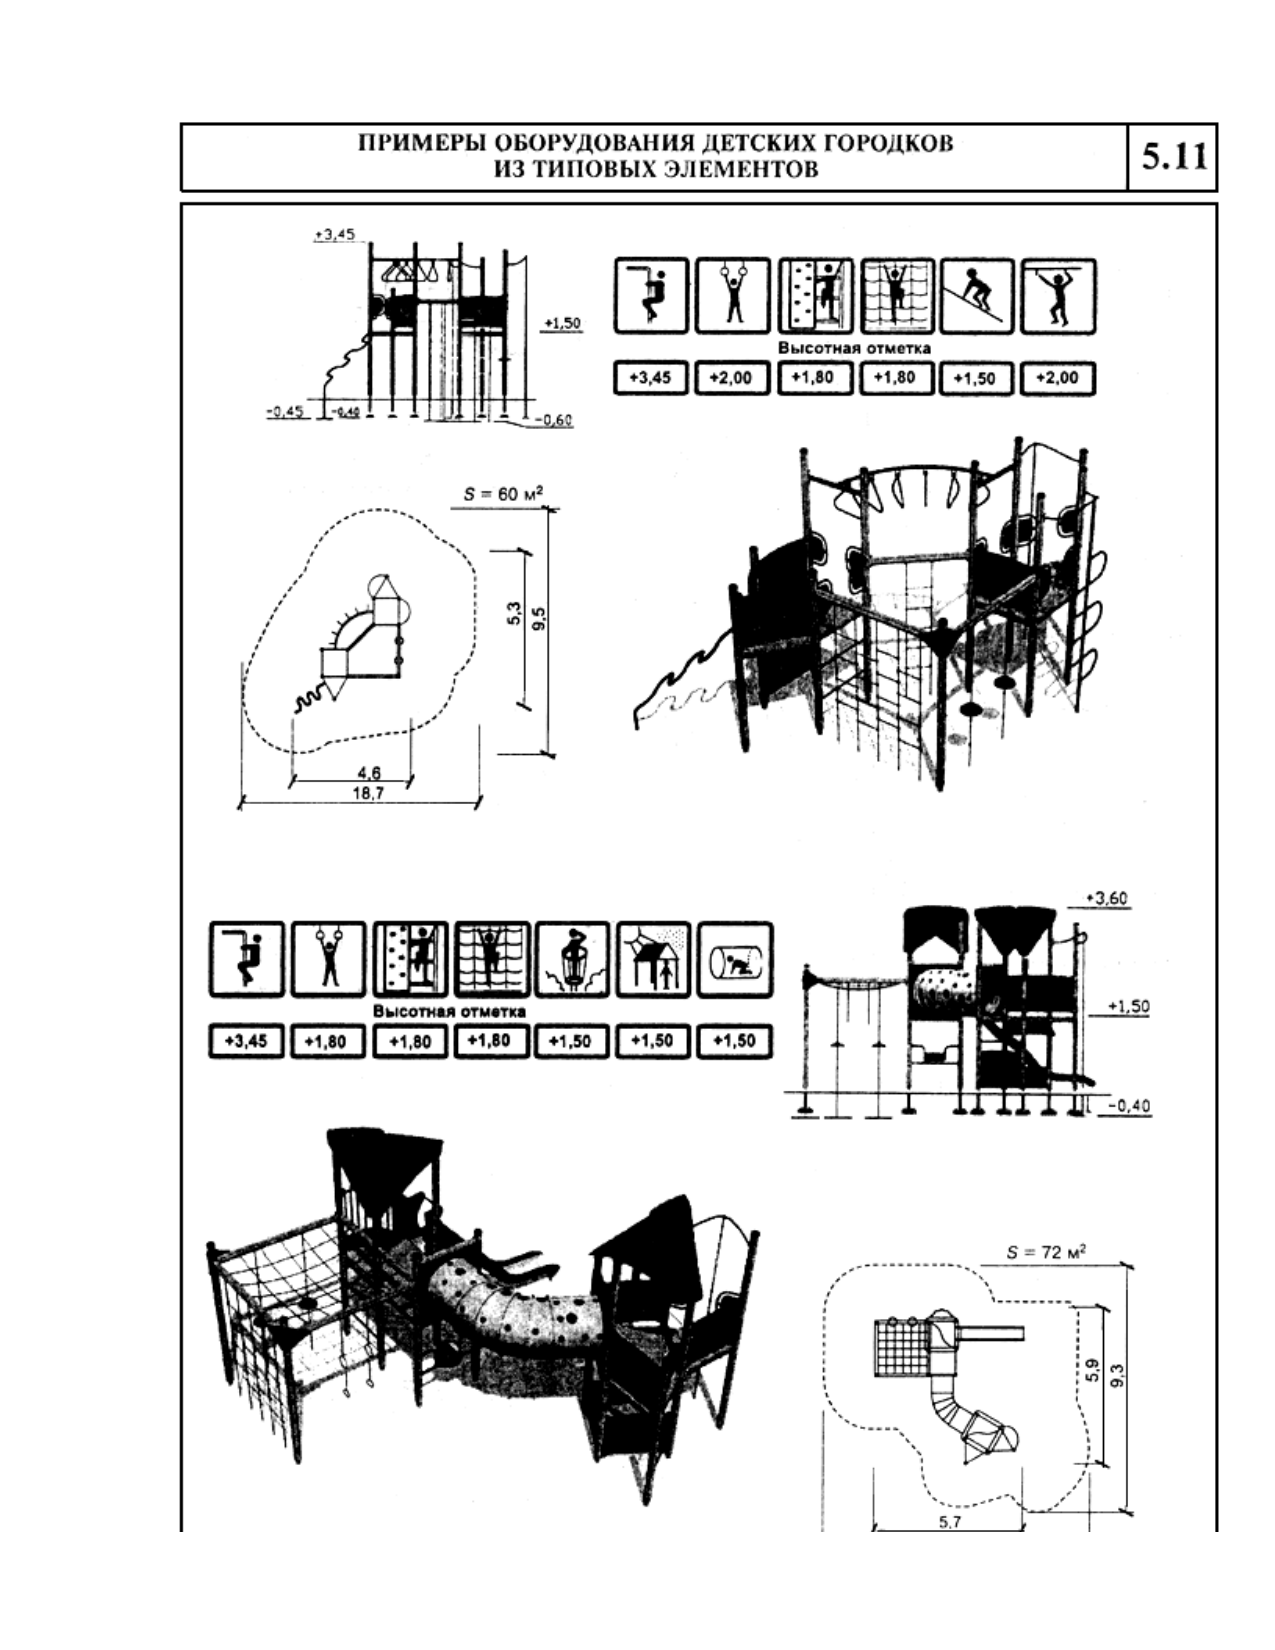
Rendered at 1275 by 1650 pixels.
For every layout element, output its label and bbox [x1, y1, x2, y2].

picture [177, 118, 1224, 1532]
